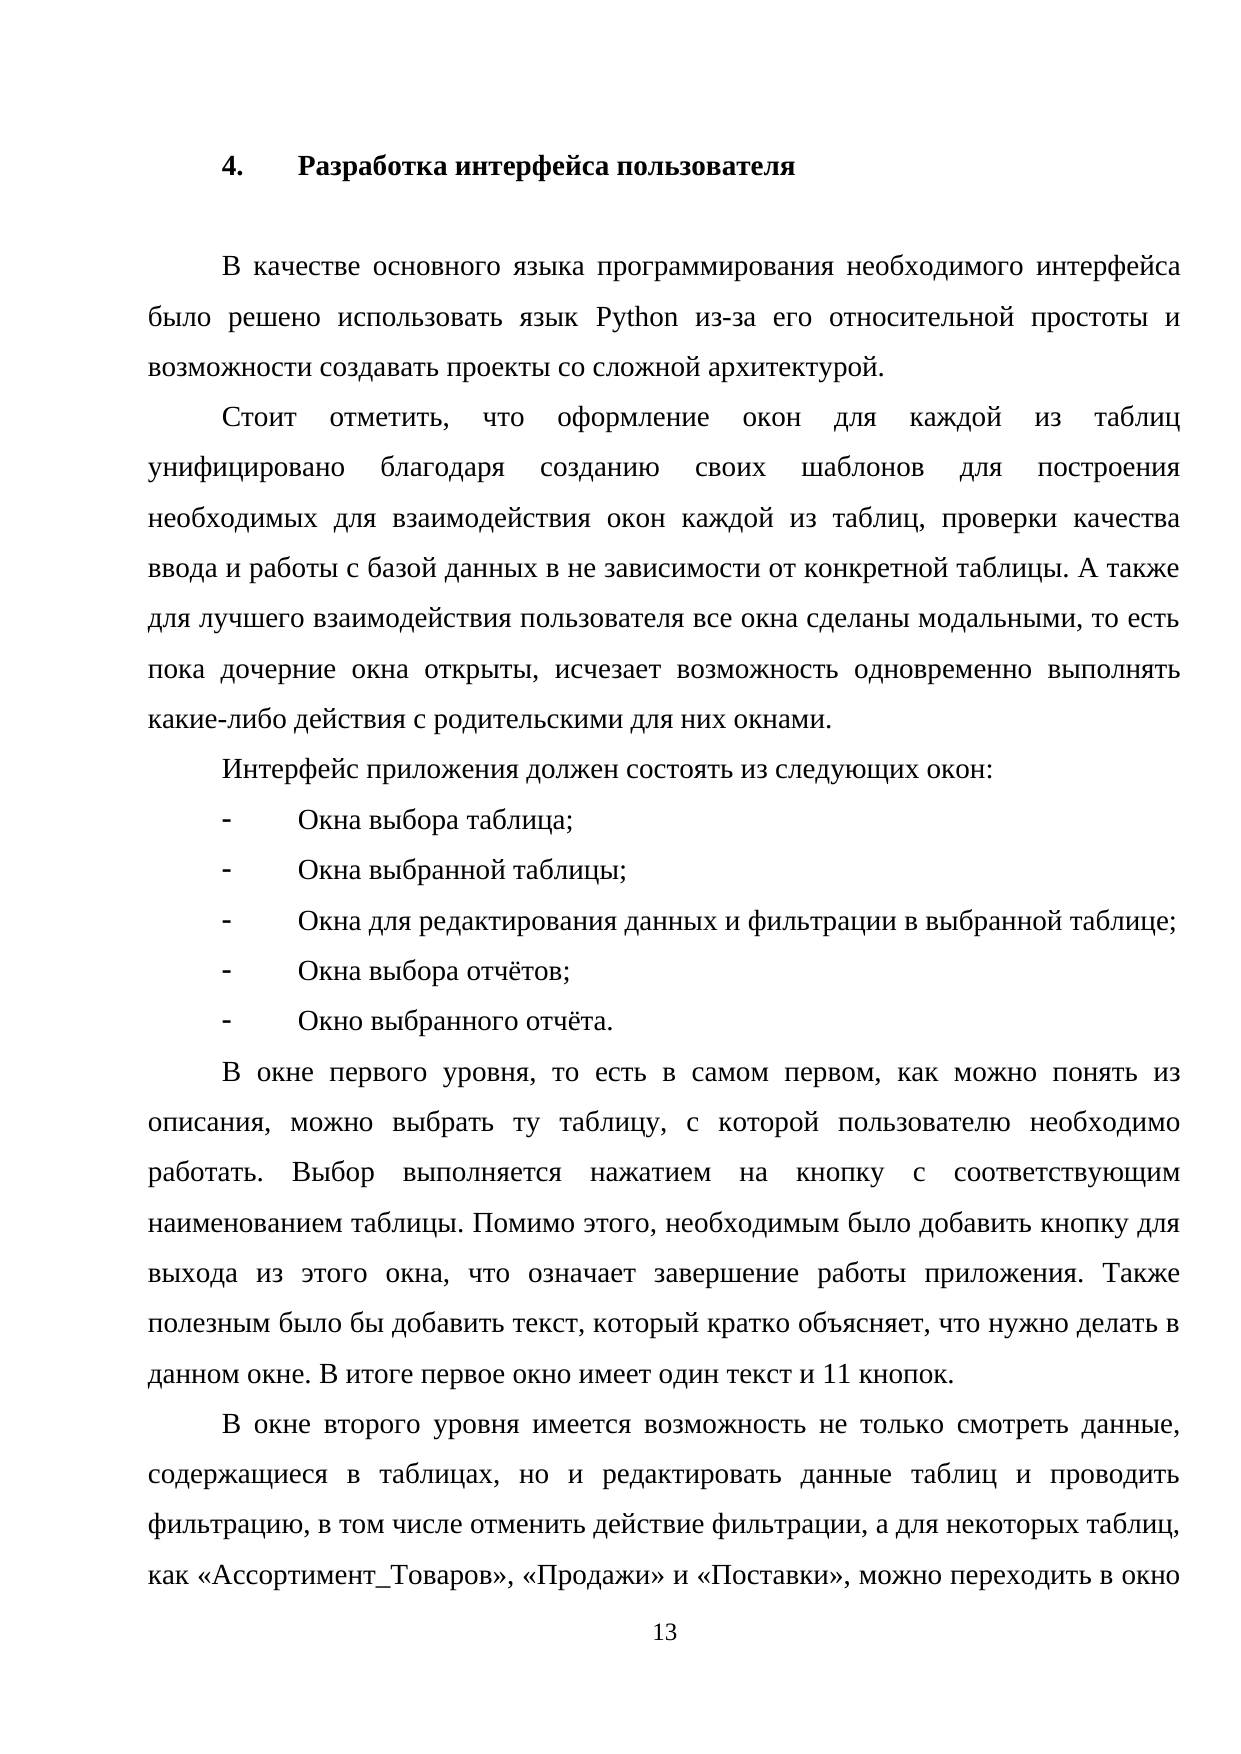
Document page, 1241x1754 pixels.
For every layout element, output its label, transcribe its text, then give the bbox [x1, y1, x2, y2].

list Окна выбранной таблицы; [148, 852, 1181, 886]
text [148, 1406, 1181, 1591]
text Интерфейс приложения должен состоять из следующих окон: [148, 751, 1181, 785]
subtitle Разработка интерфейса пользователя [148, 148, 1181, 181]
text В качестве основного языка программирования необходимого интерфейса было решено использовать язык Python из-за его относительной простоты и возможности создавать проекты со сложной архитектурой. [148, 248, 1181, 382]
list Окна выбора отчётов; [148, 953, 1181, 987]
list Окна для редактирования данных и фильтрации в выбранной таблице; [148, 903, 1181, 936]
text Стоит отметить, что оформление окон для каждой из таблиц унифицировано благодаря созданию своих шаблонов для построения необходимых для взаимодействия окон каждой из таблиц, проверки качества ввода и работы с базой данных в не зависимости от конкретной таблицы. А также для лучшего взаимодействия пользователя все окна сделаны модальными, то есть пока дочерние окна открыты, исчезает возможность одновременно выполнять какие-либо действия с родительскими для них окнами. [148, 399, 1181, 735]
text В окне первого уровня, то есть в самом первом, как можно понять из описания, можно выбрать ту таблицу, с которой пользователю необходимо работать. Выбор выполняется нажатием на кнопку с соответствующим наименованием таблицы. Помимо этого, необходимым было добавить кнопку для выхода из этого окна, что означает завершение работы приложения. Также полезным было бы добавить текст, который кратко объясняет, что нужно делать в данном окне. В итоге первое окно имеет один текст и 11 кнопок. [148, 1054, 1181, 1389]
list Окно выбранного отчёта. [148, 1003, 1181, 1037]
list Окна выбора таблица; [148, 802, 1181, 835]
